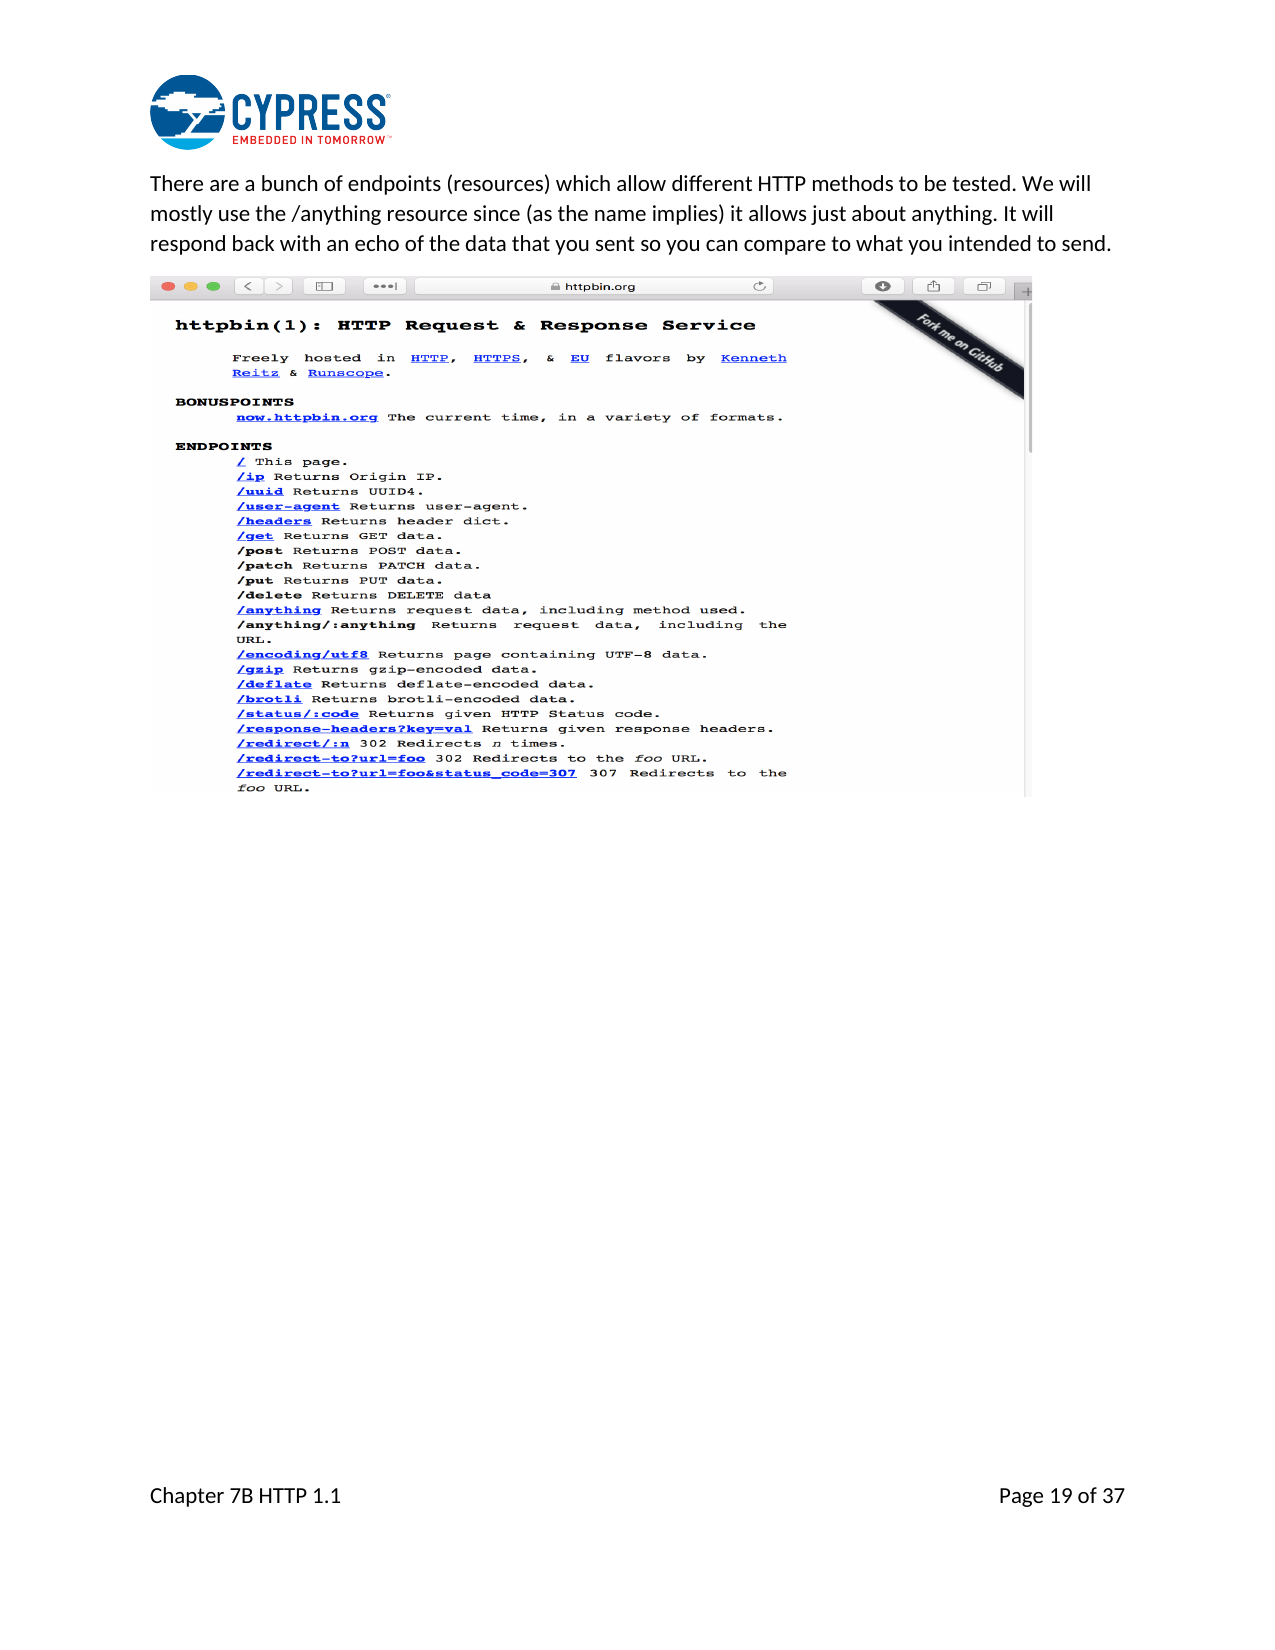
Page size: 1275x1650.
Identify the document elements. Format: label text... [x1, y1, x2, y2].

picture [150, 276, 1033, 797]
text There are a bunch of endpoints (resources) which allow different HTTP methods to be tested. We will mostly use the /anything resource since (as the name implies) it allows just about anything. It will respond back with an echo of the data that you sent so you can compare to what you intended to send. [150, 169, 1125, 257]
picture [150, 75, 392, 150]
